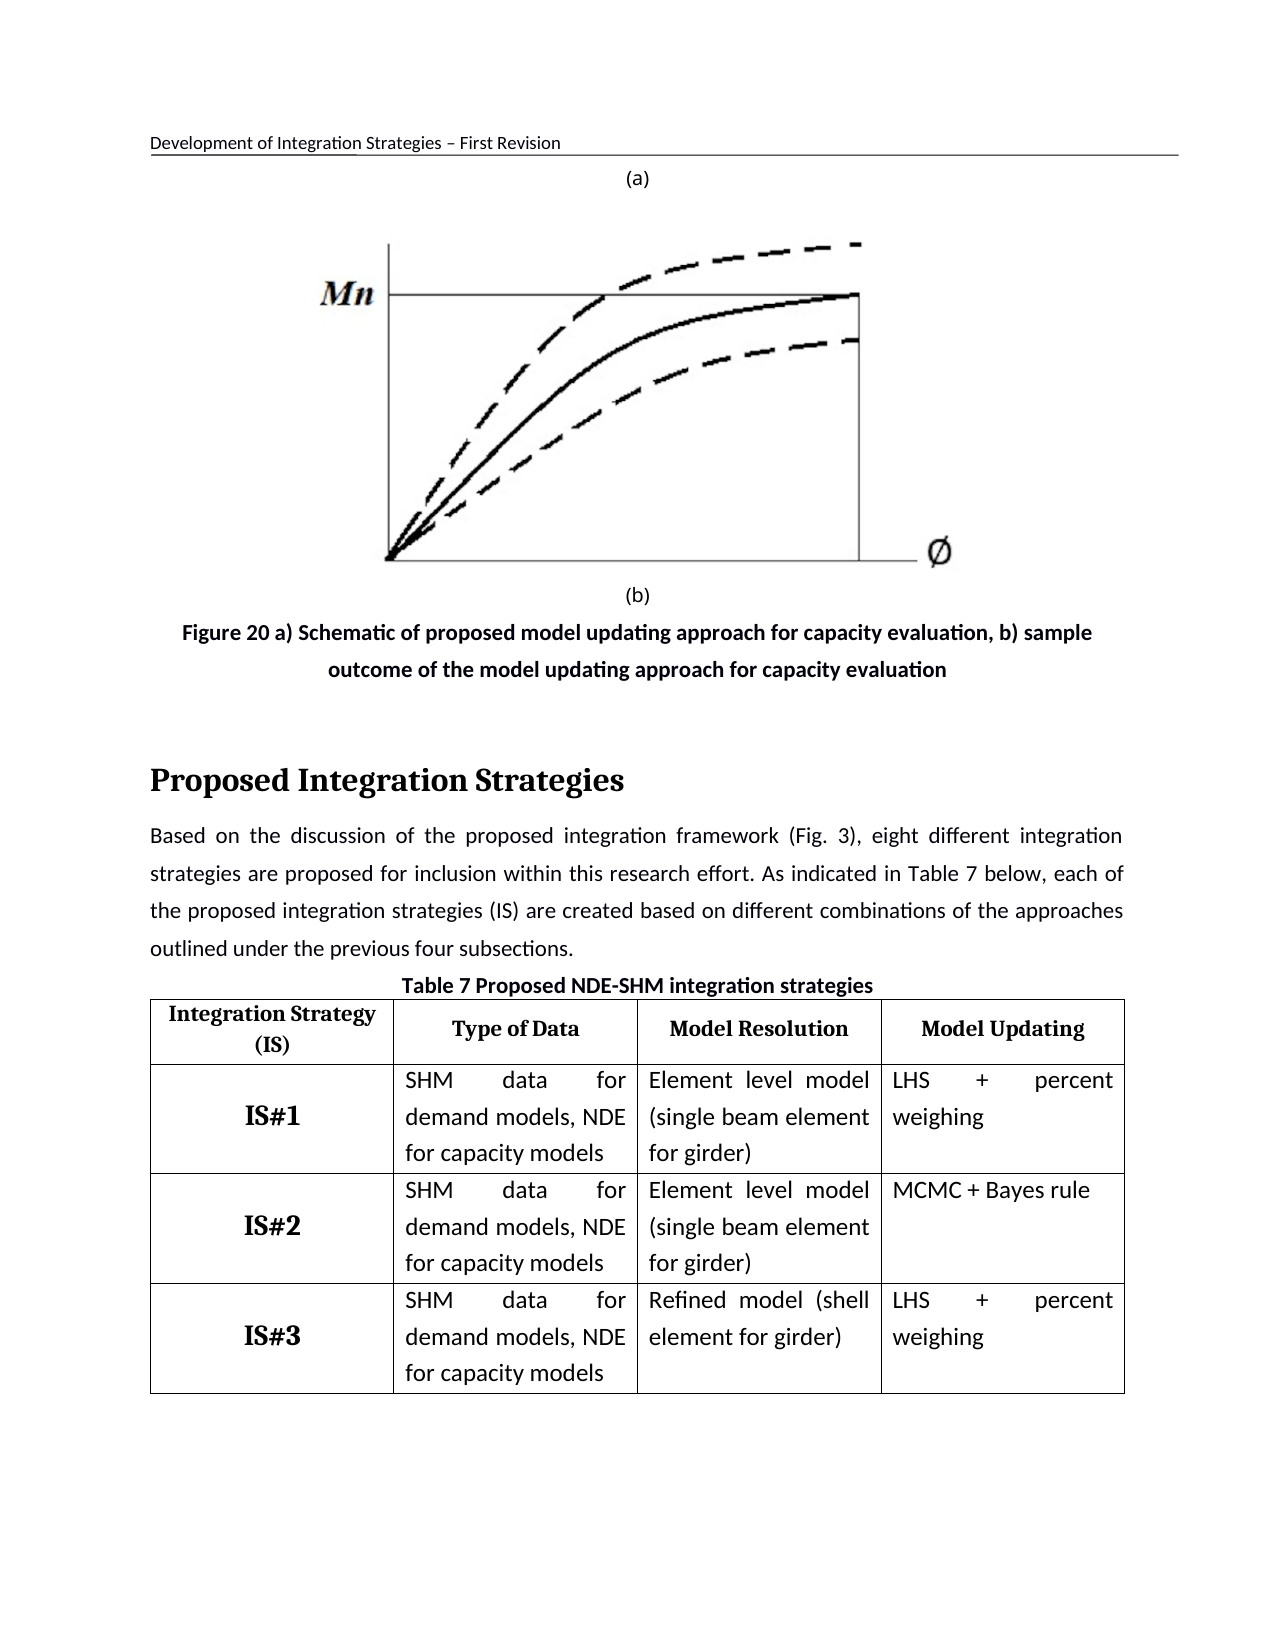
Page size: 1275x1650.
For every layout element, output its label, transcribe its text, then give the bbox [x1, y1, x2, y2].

text Table 7 Proposed NDE-SHM integration strategies [150, 962, 1125, 999]
text (b) [150, 571, 1125, 608]
subtitle Proposed Integration Strategies [150, 761, 1125, 799]
table_cell Element level model (single beam element for girder) [638, 1065, 881, 1173]
picture [307, 228, 969, 571]
table_header Integration Strategy (IS) [151, 1000, 393, 1063]
table_cell IS#2 [151, 1174, 393, 1283]
table_header Model Updating [882, 1000, 1124, 1063]
table_cell LHS + percent weighing [882, 1065, 1124, 1173]
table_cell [638, 1174, 881, 1283]
table_cell SHM data for demand models, NDE for capacity models [394, 1065, 637, 1173]
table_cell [394, 1284, 637, 1393]
table_cell IS#1 [151, 1065, 393, 1173]
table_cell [394, 1174, 637, 1283]
table_header Model Resolution [638, 1000, 881, 1063]
text Based on the discussion of the proposed integration framework (Fig. 3), eight different integration strategies are proposed for inclusion within this research effort. As indicated in Table 7 below, each of the proposed integration strategies (IS) are created based on different combinations of the approaches outlined under the previous four subsections. [150, 812, 1125, 962]
text (a) [150, 154, 1125, 191]
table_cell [638, 1284, 881, 1393]
table_cell LHS + percent weighing [882, 1284, 1124, 1393]
text Figure 20 a) Schematic of proposed model updating approach for capacity evaluation, b) sample outcome of the model updating approach for capacity evaluation [150, 608, 1125, 683]
table_cell IS#3 [151, 1284, 393, 1393]
table_header Type of Data [394, 1000, 637, 1063]
table_cell MCMC + Bayes rule [882, 1174, 1124, 1283]
